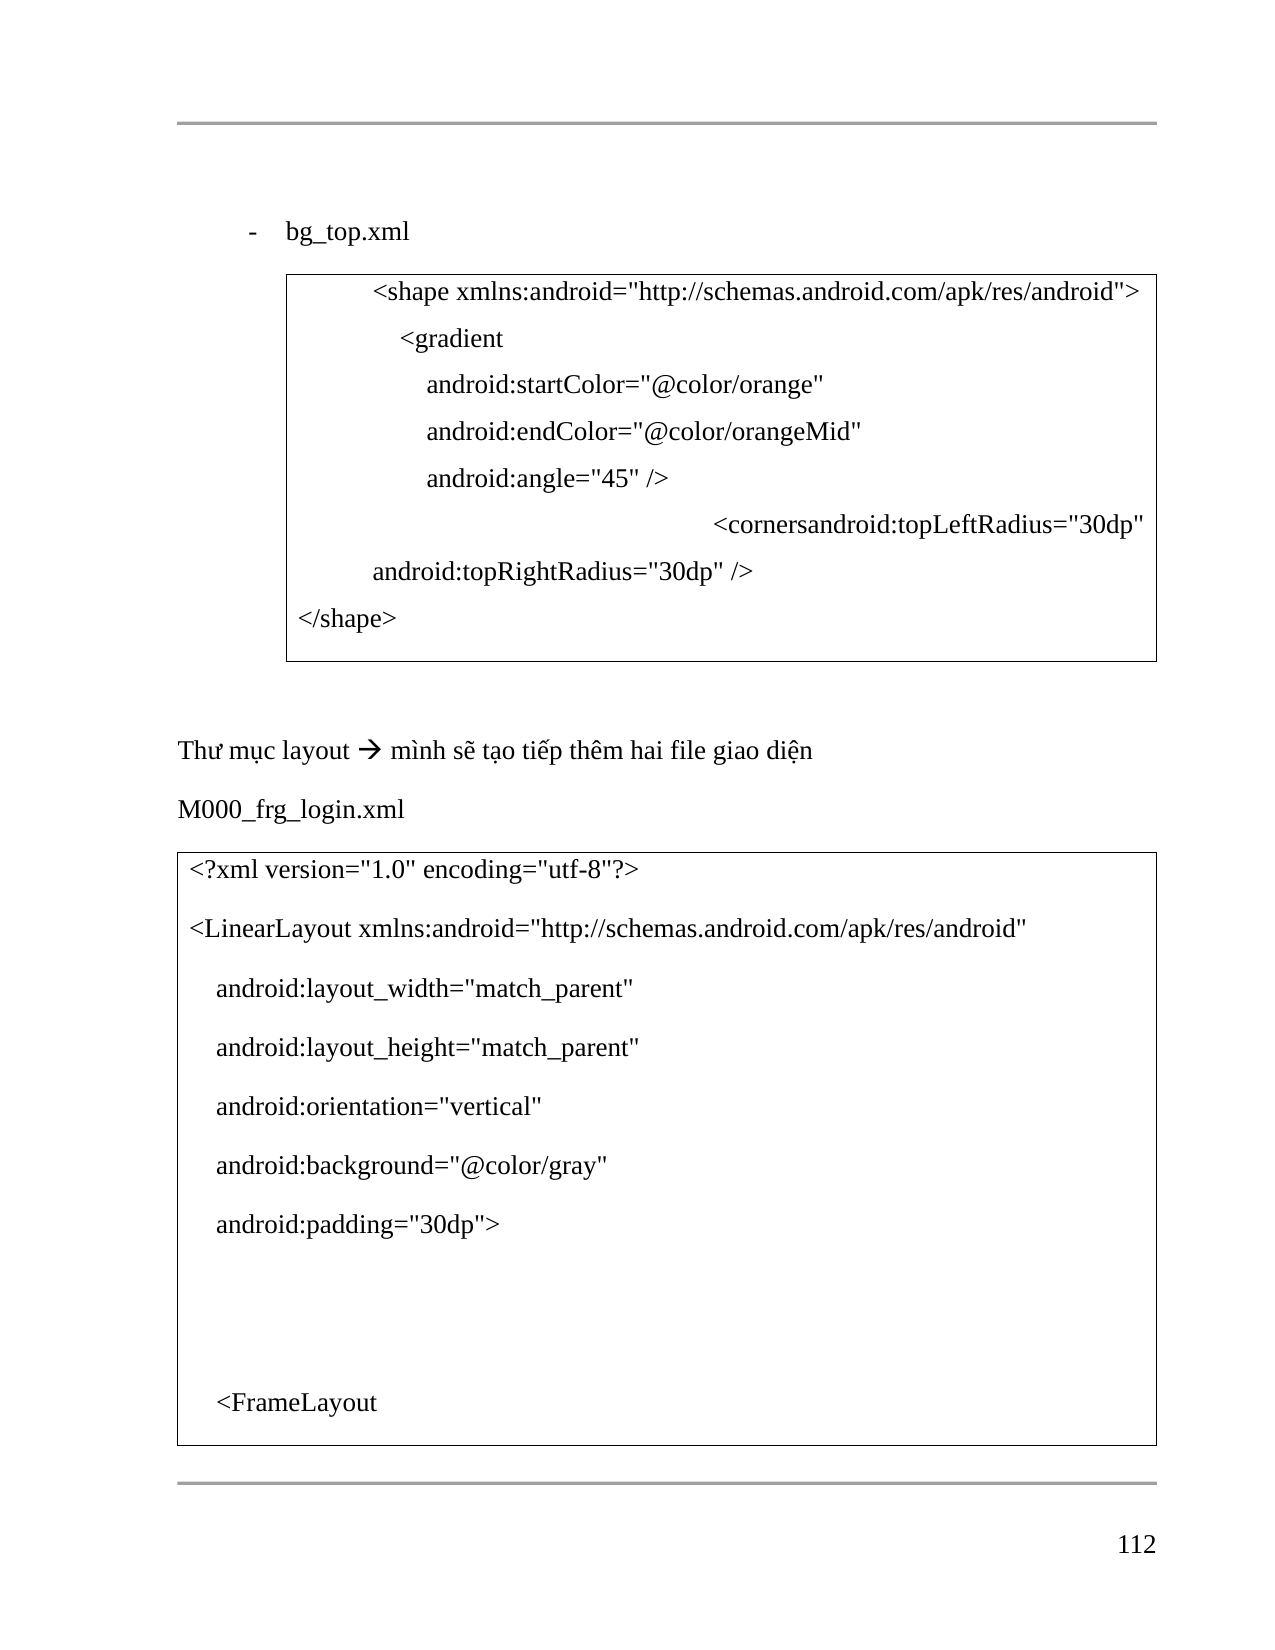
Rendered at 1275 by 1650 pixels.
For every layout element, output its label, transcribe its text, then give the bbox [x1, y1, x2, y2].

table_header <shape xmlns:android="http://schemas.android.com/apk/res/android"> <gradient android:startColor="@color/orange" android:endColor="@color/orangeMid" android:angle="45" /> <cornersandroid:topLeftRadius="30dp" android:topRightRadius="30dp" /> </shape> [287, 275, 1156, 661]
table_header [178, 853, 1156, 1445]
text Thư mục layout mình sẽ tạo tiếp thêm hai file giao diện [177, 734, 1156, 765]
text M000_frg_login.xml [177, 793, 1156, 824]
list bg_top.xml [248, 215, 1156, 246]
